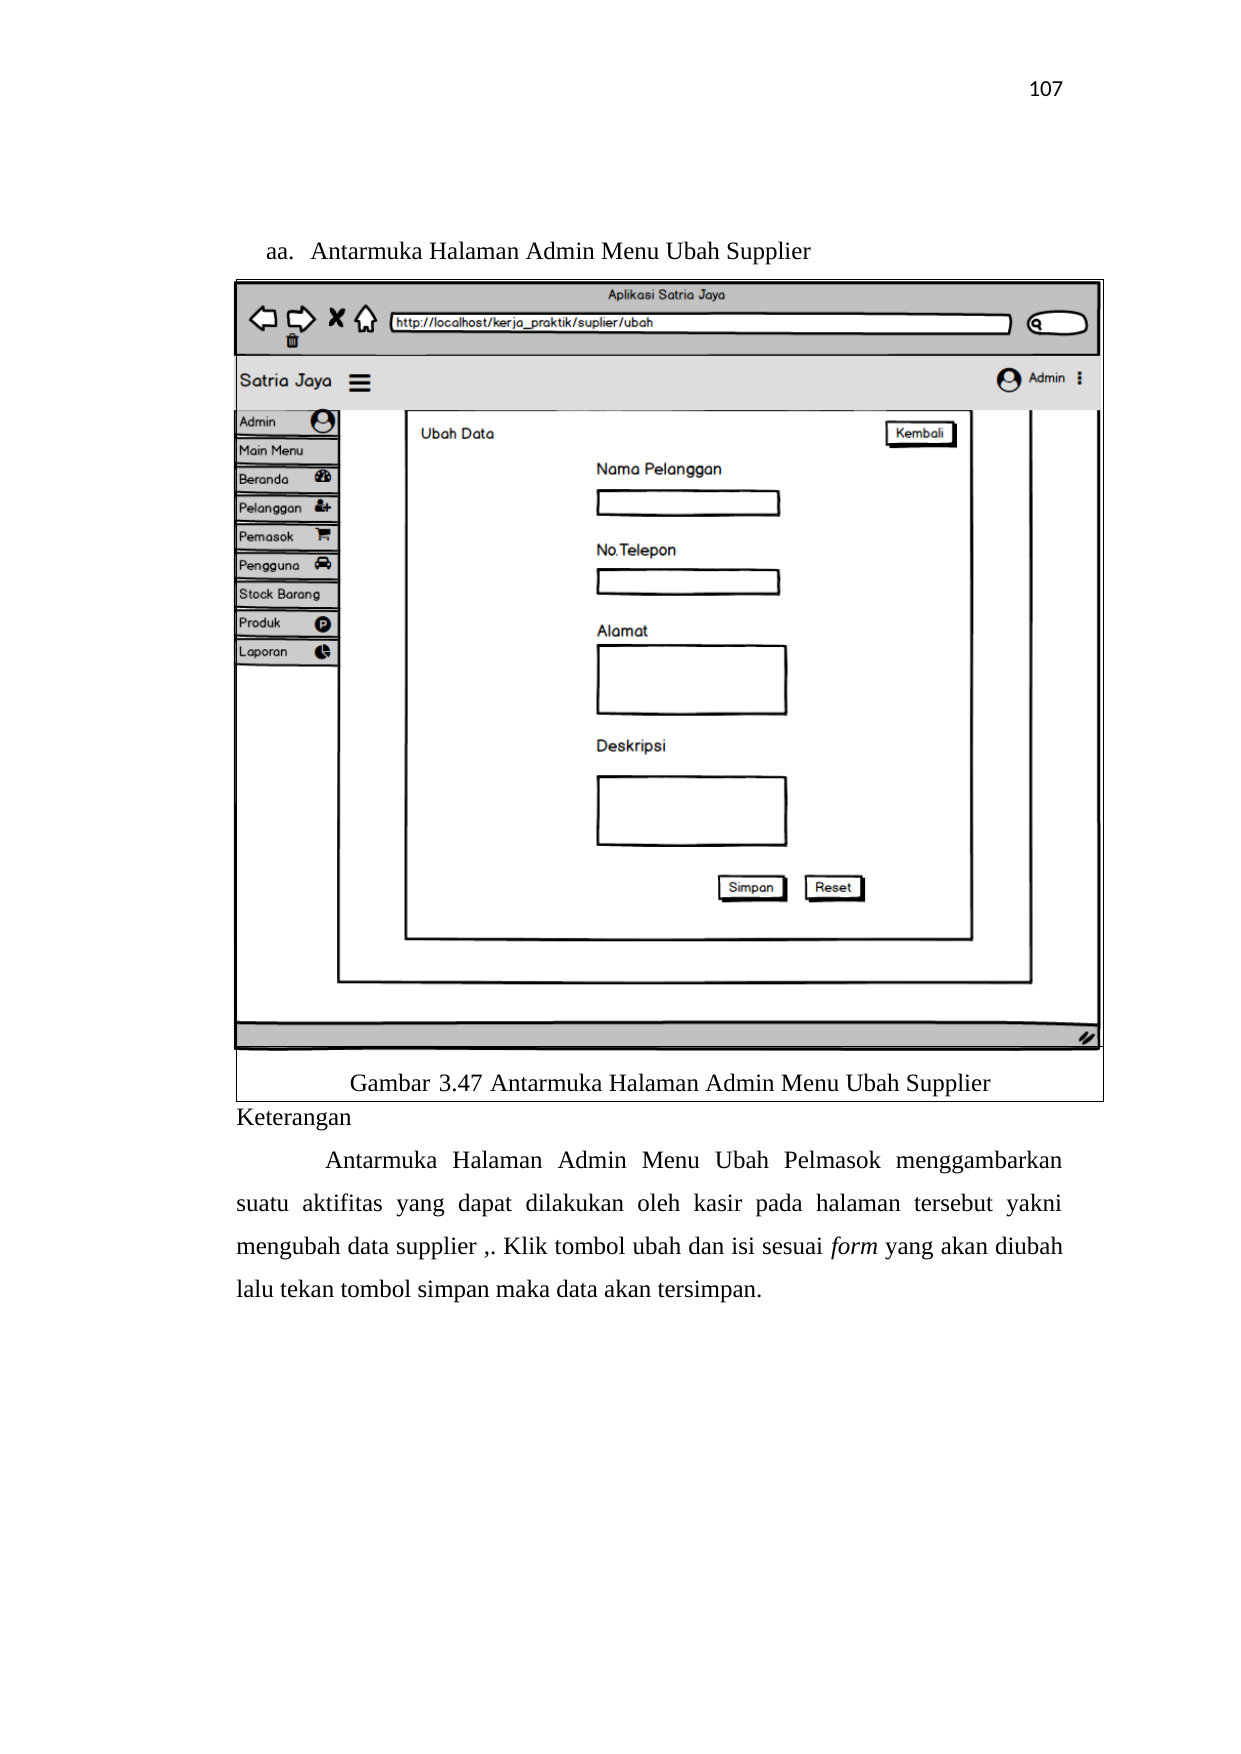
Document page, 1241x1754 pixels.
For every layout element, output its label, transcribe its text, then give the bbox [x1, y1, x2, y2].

text Keterangan [236, 1102, 1063, 1130]
list Antarmuka Halaman Admin Menu Ubah Supplier [266, 236, 1063, 265]
table_cell Gambar 3.47 Antarmuka Halaman Admin Menu Ubah Supplier [237, 1047, 1103, 1101]
table_header [237, 280, 1103, 1046]
text Antarmuka Halaman Admin Menu Ubah Pelmasok menggambarkan suatu aktifitas yang dapat dilakukan oleh kasir pada halaman tersebut yakni mengubah data supplier ,. Klik tombol ubah dan isi sesuai form yang akan diubah lalu tekan tombol simpan maka data akan tersimpan. [236, 1145, 1063, 1303]
